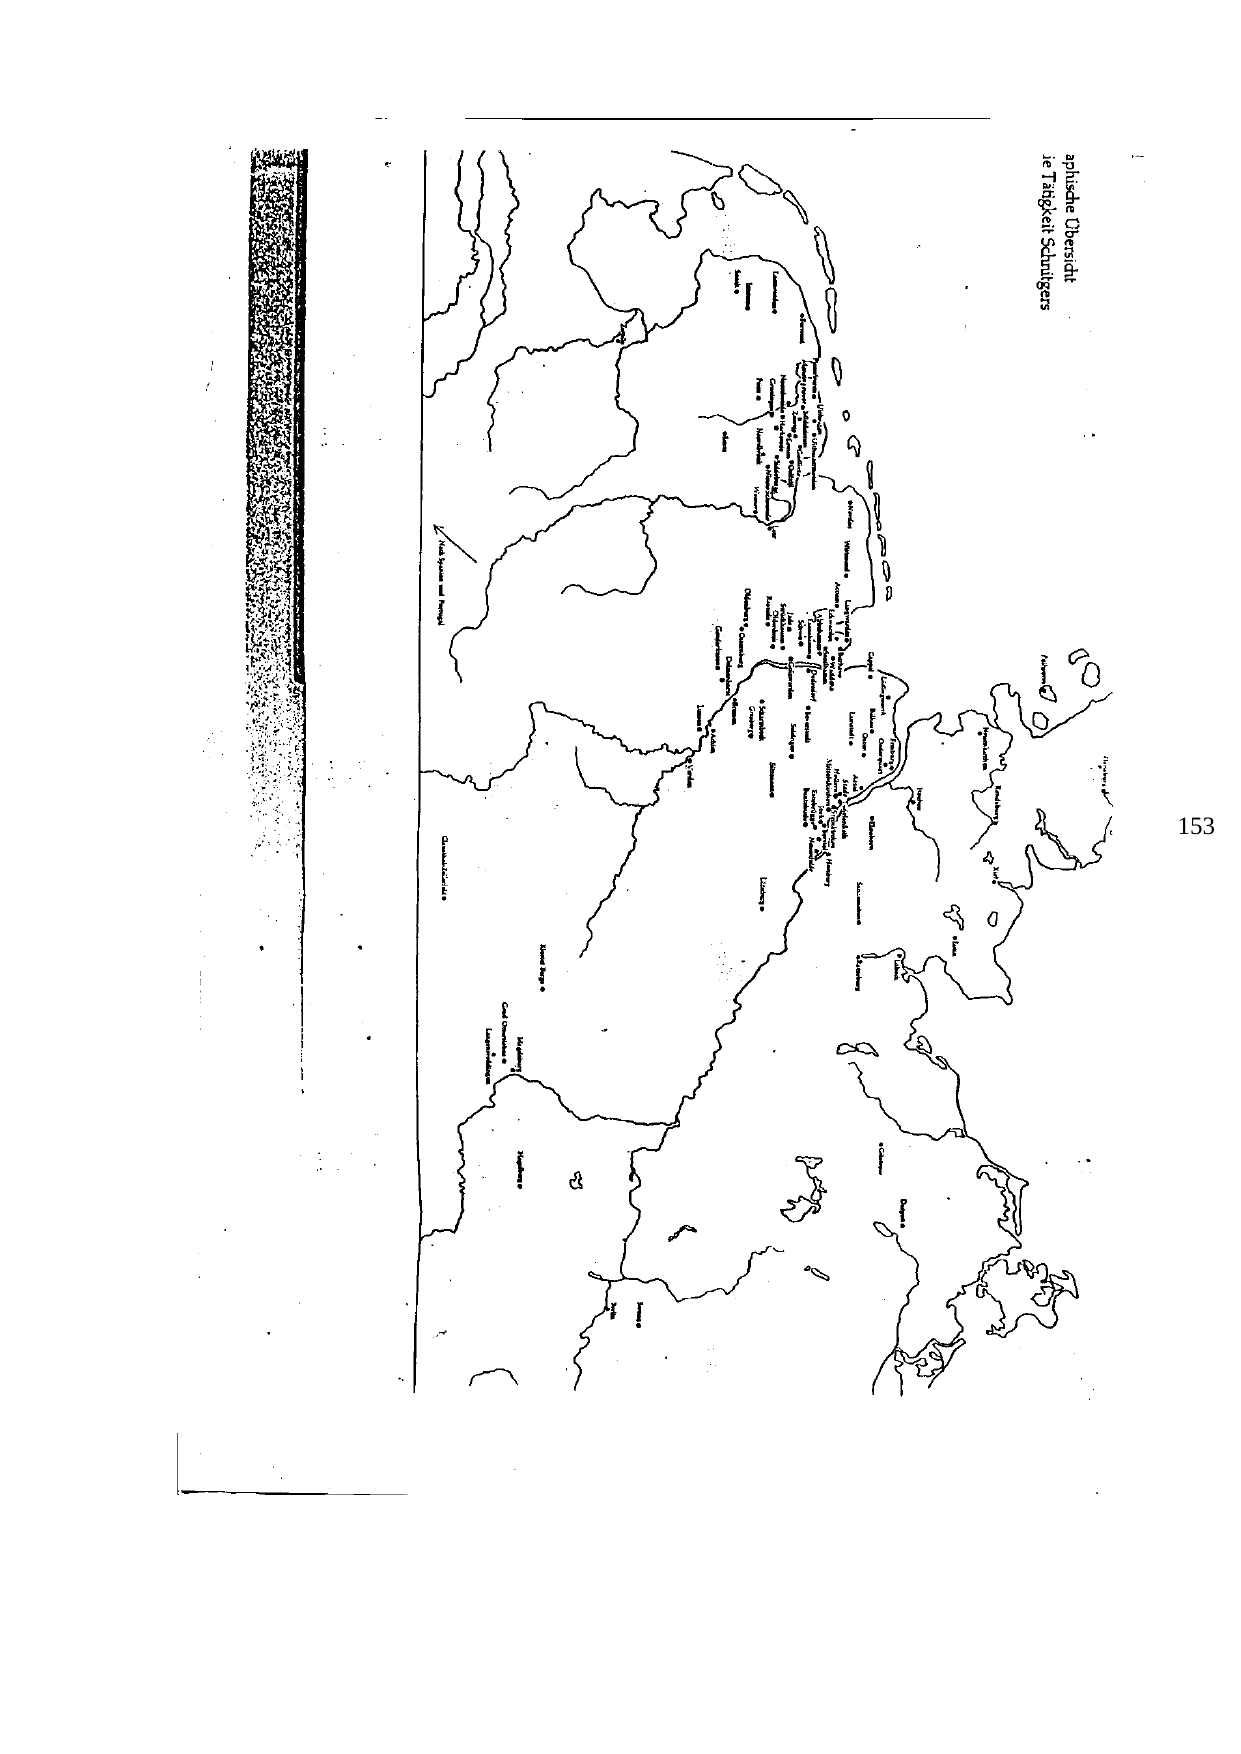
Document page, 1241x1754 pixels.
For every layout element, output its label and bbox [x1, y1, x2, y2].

picture [177, 118, 1153, 1495]
